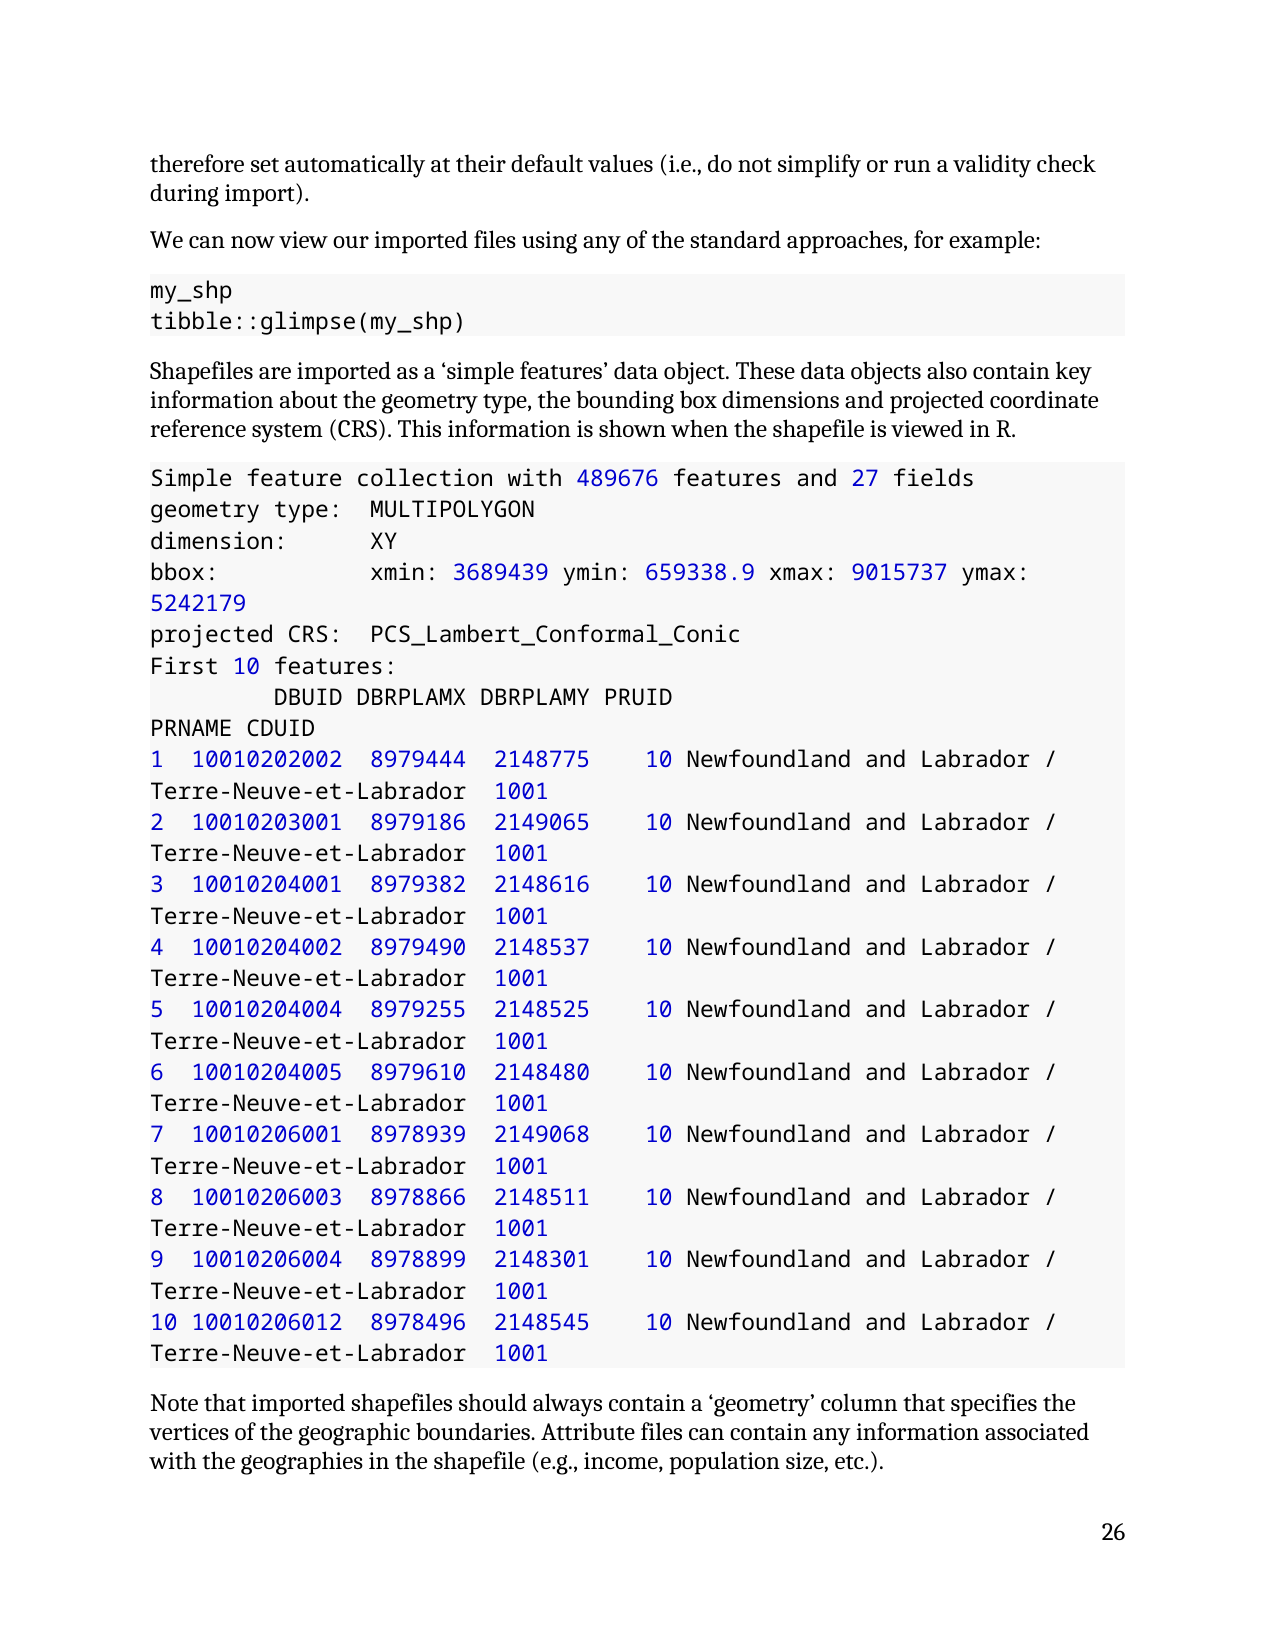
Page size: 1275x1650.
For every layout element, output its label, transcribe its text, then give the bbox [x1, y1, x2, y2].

text We can now view our imported files using any of the standard approaches, for example: [150, 226, 1125, 255]
text my_shp tibble::glimpse(my_shp) [232, 274, 1125, 336]
text Note that imported shapefiles should always contain a ‘geometry’ column that specifies the vertices of the geographic boundaries. Attribute files can contain any information associated with the geographies in the shapefile (e.g., income, population size, etc.). [150, 1389, 1125, 1475]
text Simple feature collection with 489676 features and 27 fields geometry type: MULTIPOLYGON dimension: XY bbox: xmin: 3689439 ymin: 659338.9 xmax: 9015737 ymax: 5242179 projected CRS: PCS_Lambert_Conformal_Conic First 10 features: DBUID DBRPLAMX DBRPLAMY PRUID PRNAME CDUID 1 10010202002 8979444 2148775 10 Newfoundland and Labrador / Terre-Neuve-et-Labrador 1001 2 10010203001 8979186 2149065 10 Newfoundland and Labrador / Terre-Neuve-et-Labrador 1001 3 10010204001 8979382 2148616 10 Newfoundland and Labrador / Terre-Neuve-et-Labrador 1001 4 10010204002 8979490 2148537 10 Newfoundland and Labrador / Terre-Neuve-et-Labrador 1001 5 10010204004 8979255 2148525 10 Newfoundland and Labrador / Terre-Neuve-et-Labrador 1001 6 10010204005 8979610 2148480 10 Newfoundland and Labrador / Terre-Neuve-et-Labrador 1001 7 10010206001 8978939 2149068 10 Newfoundland and Labrador / Terre-Neuve-et-Labrador 1001 8 10010206003 8978866 2148511 10 Newfoundland and Labrador / Terre-Neuve-et-Labrador 1001 9 10010206004 8978899 2148301 10 Newfoundland and Labrador / Terre-Neuve-et-Labrador 1001 10 10010206012 8978496 2148545 10 Newfoundland and Labrador / Terre-Neuve-et-Labrador 1001 [150, 462, 1125, 1368]
text Shapefiles are imported as a ‘simple features’ data object. These data objects also contain key information about the geometry type, the bounding box dimensions and projected coordinate reference system (CRS). This information is shown when the shapefile is viewed in R. [150, 357, 1125, 443]
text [150, 150, 1125, 207]
